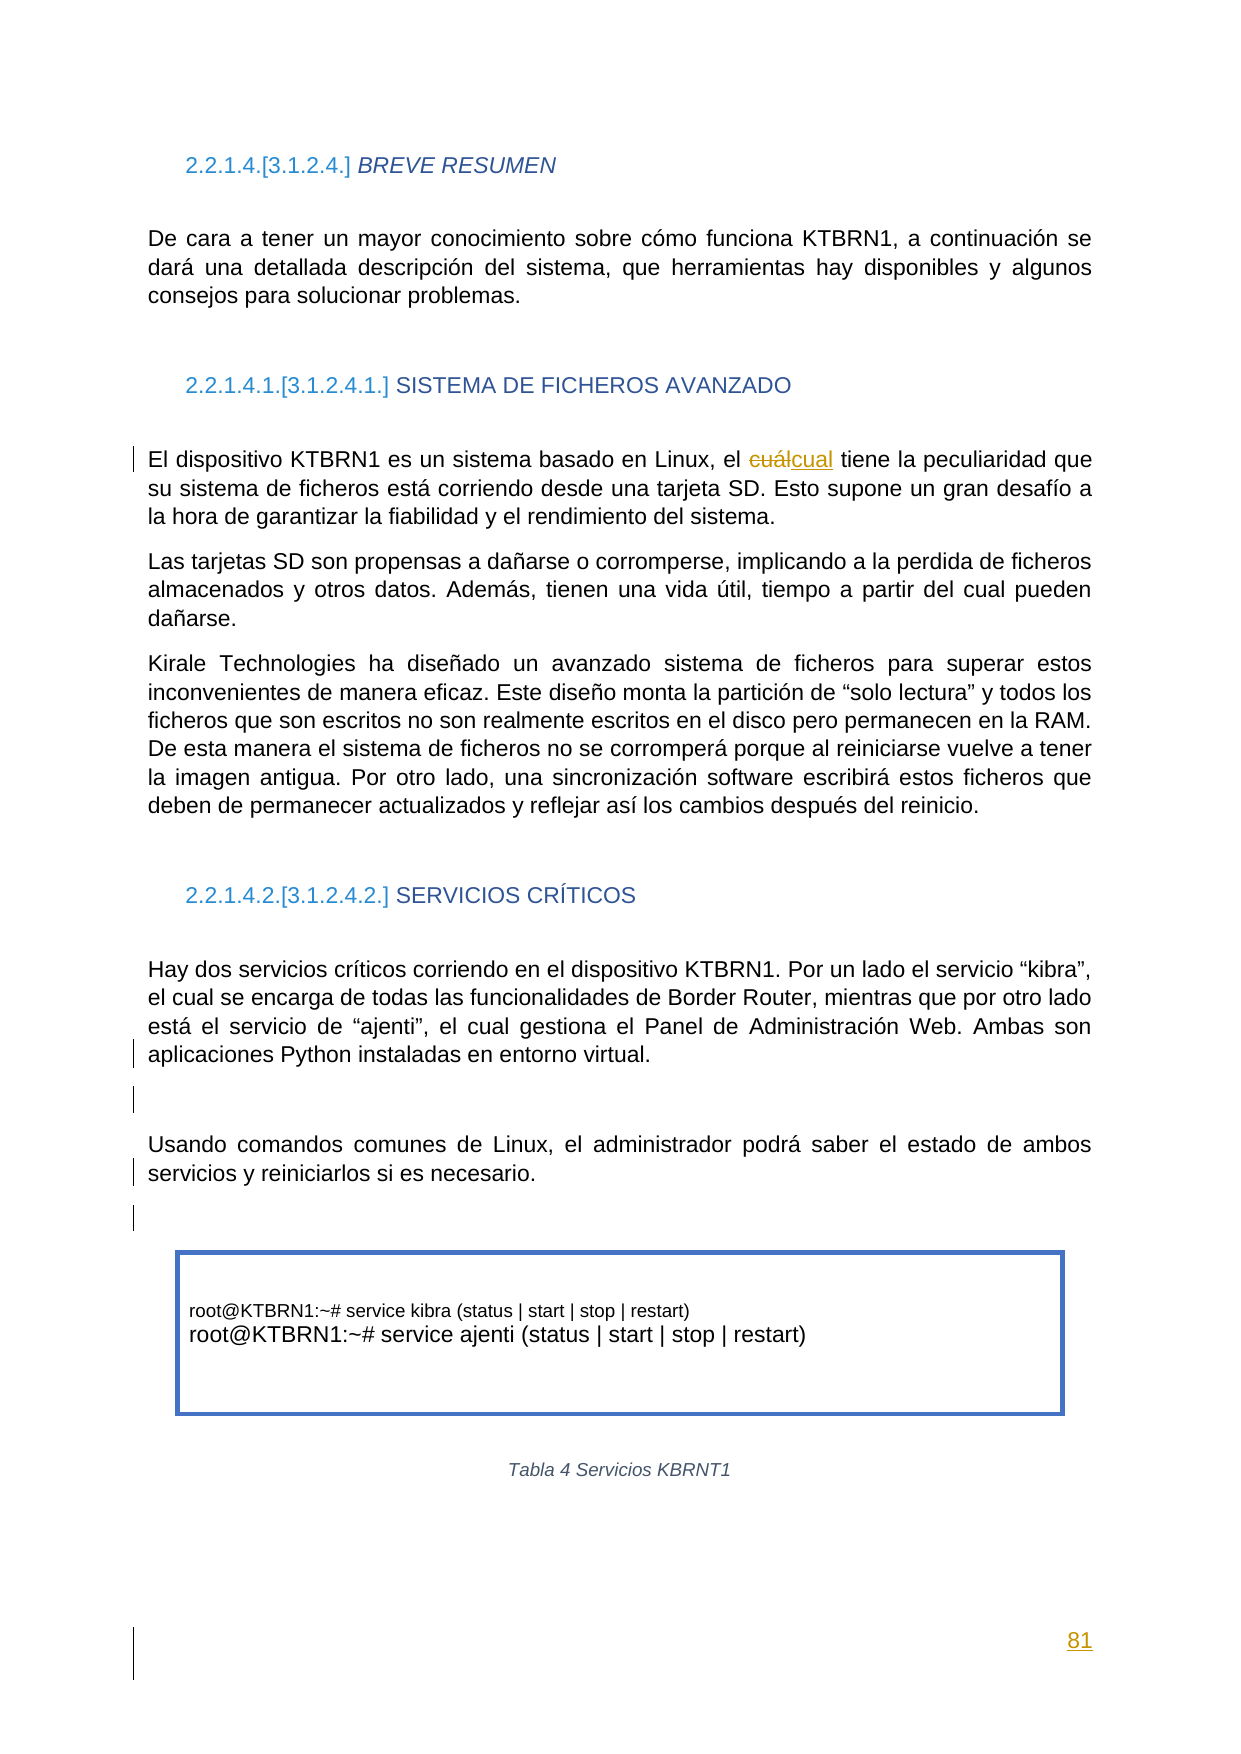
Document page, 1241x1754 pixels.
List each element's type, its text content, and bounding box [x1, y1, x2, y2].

subtitle SISTEMA DE FICHEROS AVANZADO [185, 372, 1092, 399]
subtitle SERVICIOS CRÍTICOS [185, 882, 1092, 909]
subtitle BREVE RESUMEN [185, 152, 1092, 178]
text El dispositivo KTBRN1 es un sistema basado en Linux, el tiene la peculiaridad que su sistema de ficheros está corriendo desde una tarjeta SD. Esto supone un gran desafío a la hora de garantizar la fiabilidad y el rendimiento del sistema. [148, 446, 1092, 529]
text Las tarjetas SD son propensas a dañarse o corromperse, implicando a la perdida de ficheros almacenados y otros datos. Además, tienen una vida útil, tiempo a partir del cual pueden dañarse. [148, 548, 1092, 631]
text Tabla 4 Servicios KBRNT1 [148, 1459, 1092, 1480]
text Usando comandos comunes de Linux, el administrador podrá saber el estado de ambos servicios y reiniciarlos si es necesario. [148, 1131, 1092, 1186]
text Hay dos servicios críticos corriendo en el dispositivo KTBRN1. Por un lado el servicio “kibra”, el cual se encarga de todas las funcionalidades de Border Router, mientras que por otro lado está el servicio de “ajenti”, el cual gestiona el Panel de Administración Web. Ambas son aplicaciones Python instaladas en entorno virtual. [148, 956, 1092, 1068]
table_header root@KTBRN1:~# service kibra (status | start | stop | restart) root@KTBRN1:~# service ajenti (status | start | stop | restart) [180, 1255, 1060, 1412]
text Kirale Technologies ha diseñado un avanzado sistema de ficheros para superar estos inconvenientes de manera eficaz. Este diseño monta la partición de “solo lectura” y todos los ficheros que son escritos no son realmente escritos en el disco pero permanecen en la RAM. De esta manera el sistema de ficheros no se corromperá porque al reiniciarse vuelve a tener la imagen antigua. Por otro lado, una sincronización software escribirá estos ficheros que deben de permanecer actualizados y reflejar así los cambios después del reinicio. [148, 650, 1092, 818]
text De cara a tener un mayor conocimiento sobre cómo funciona KTBRN1, a continuación se dará una detallada descripción del sistema, que herramientas hay disponibles y algunos consejos para solucionar problemas. [148, 225, 1092, 309]
